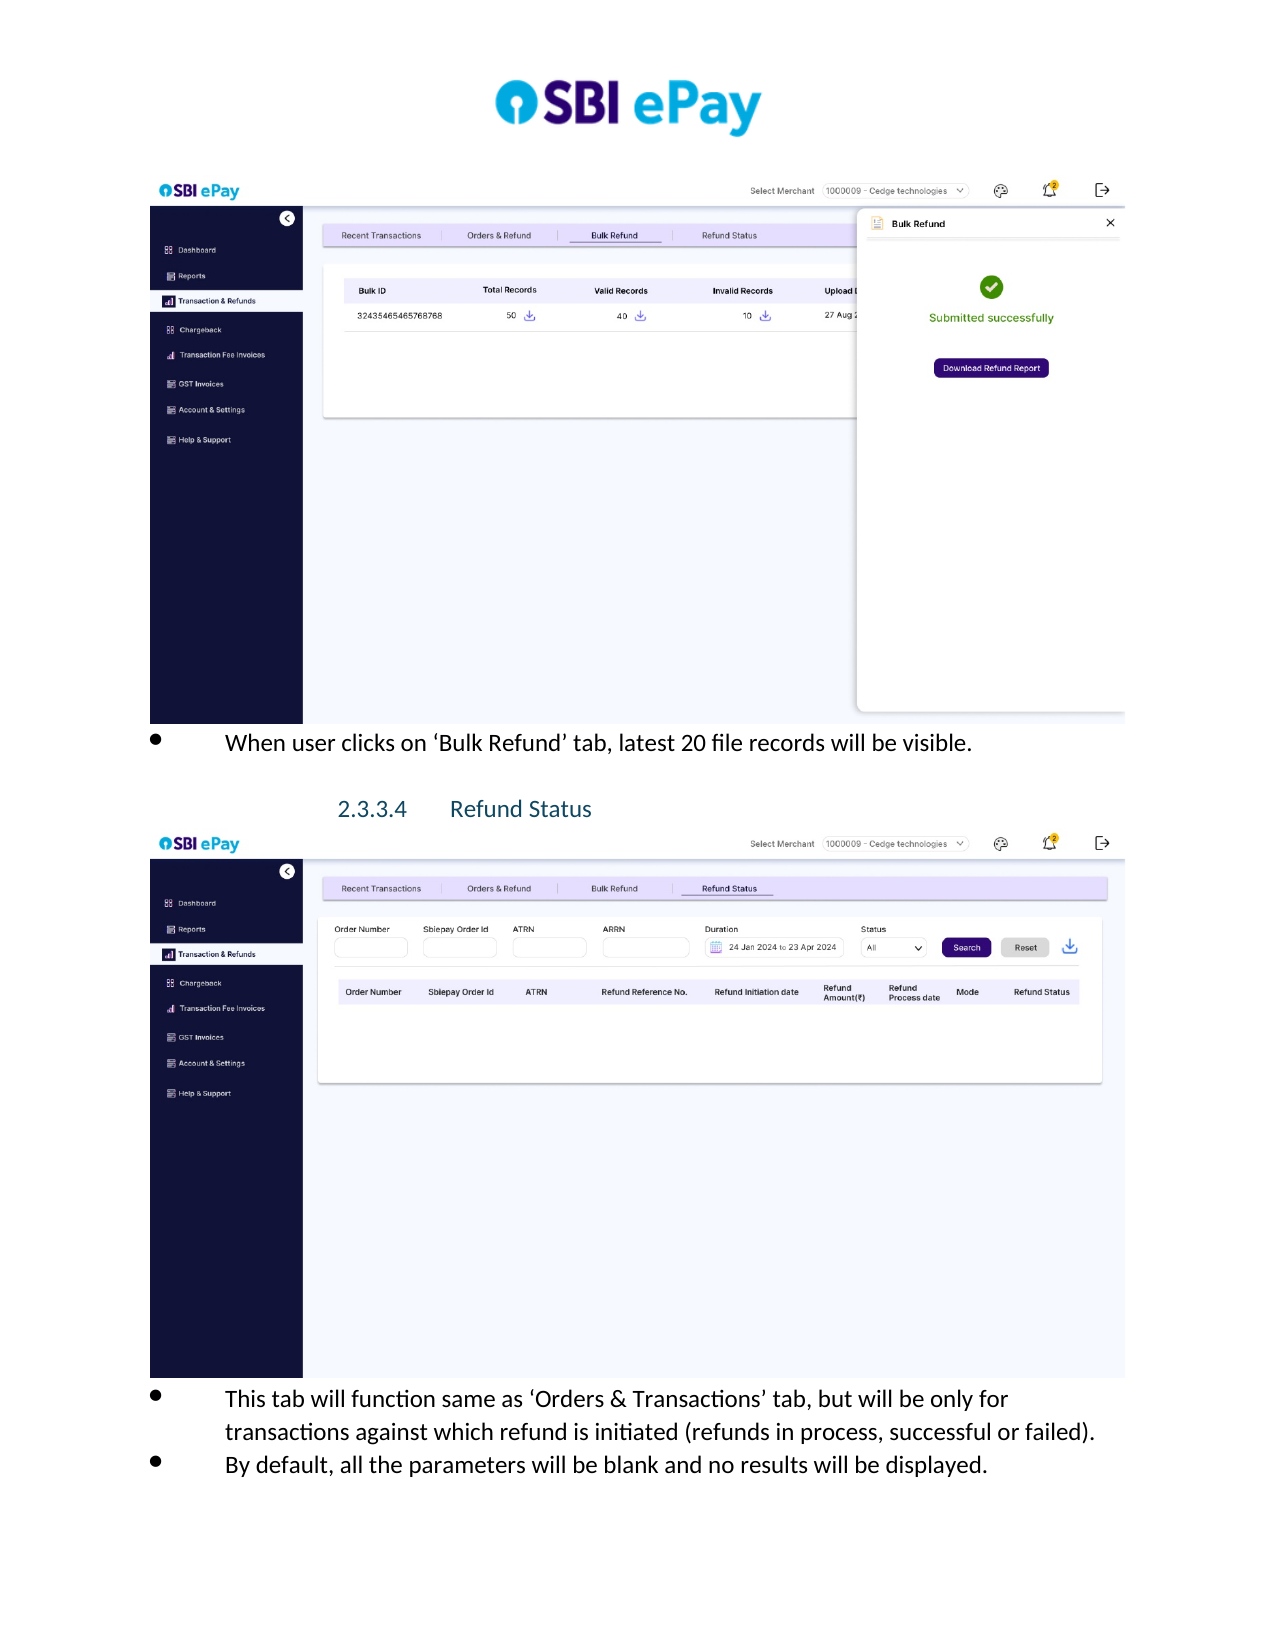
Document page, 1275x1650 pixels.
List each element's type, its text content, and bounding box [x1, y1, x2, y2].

list Refund Status [337, 793, 1125, 824]
list When user clicks on ‘Bulk Refund’ tab, latest 20 file records will be visible. [150, 727, 1125, 758]
picture [150, 175, 1125, 724]
picture [486, 75, 789, 142]
list This tab will function same as ‘Orders & Transactions’ tab, but will be only for transactions against which refund is initiated (refunds in process, successful or failed). [150, 1383, 1125, 1447]
list By default, all the parameters will be blank and no results will be displayed. [150, 1449, 1125, 1481]
picture [150, 828, 1125, 1378]
